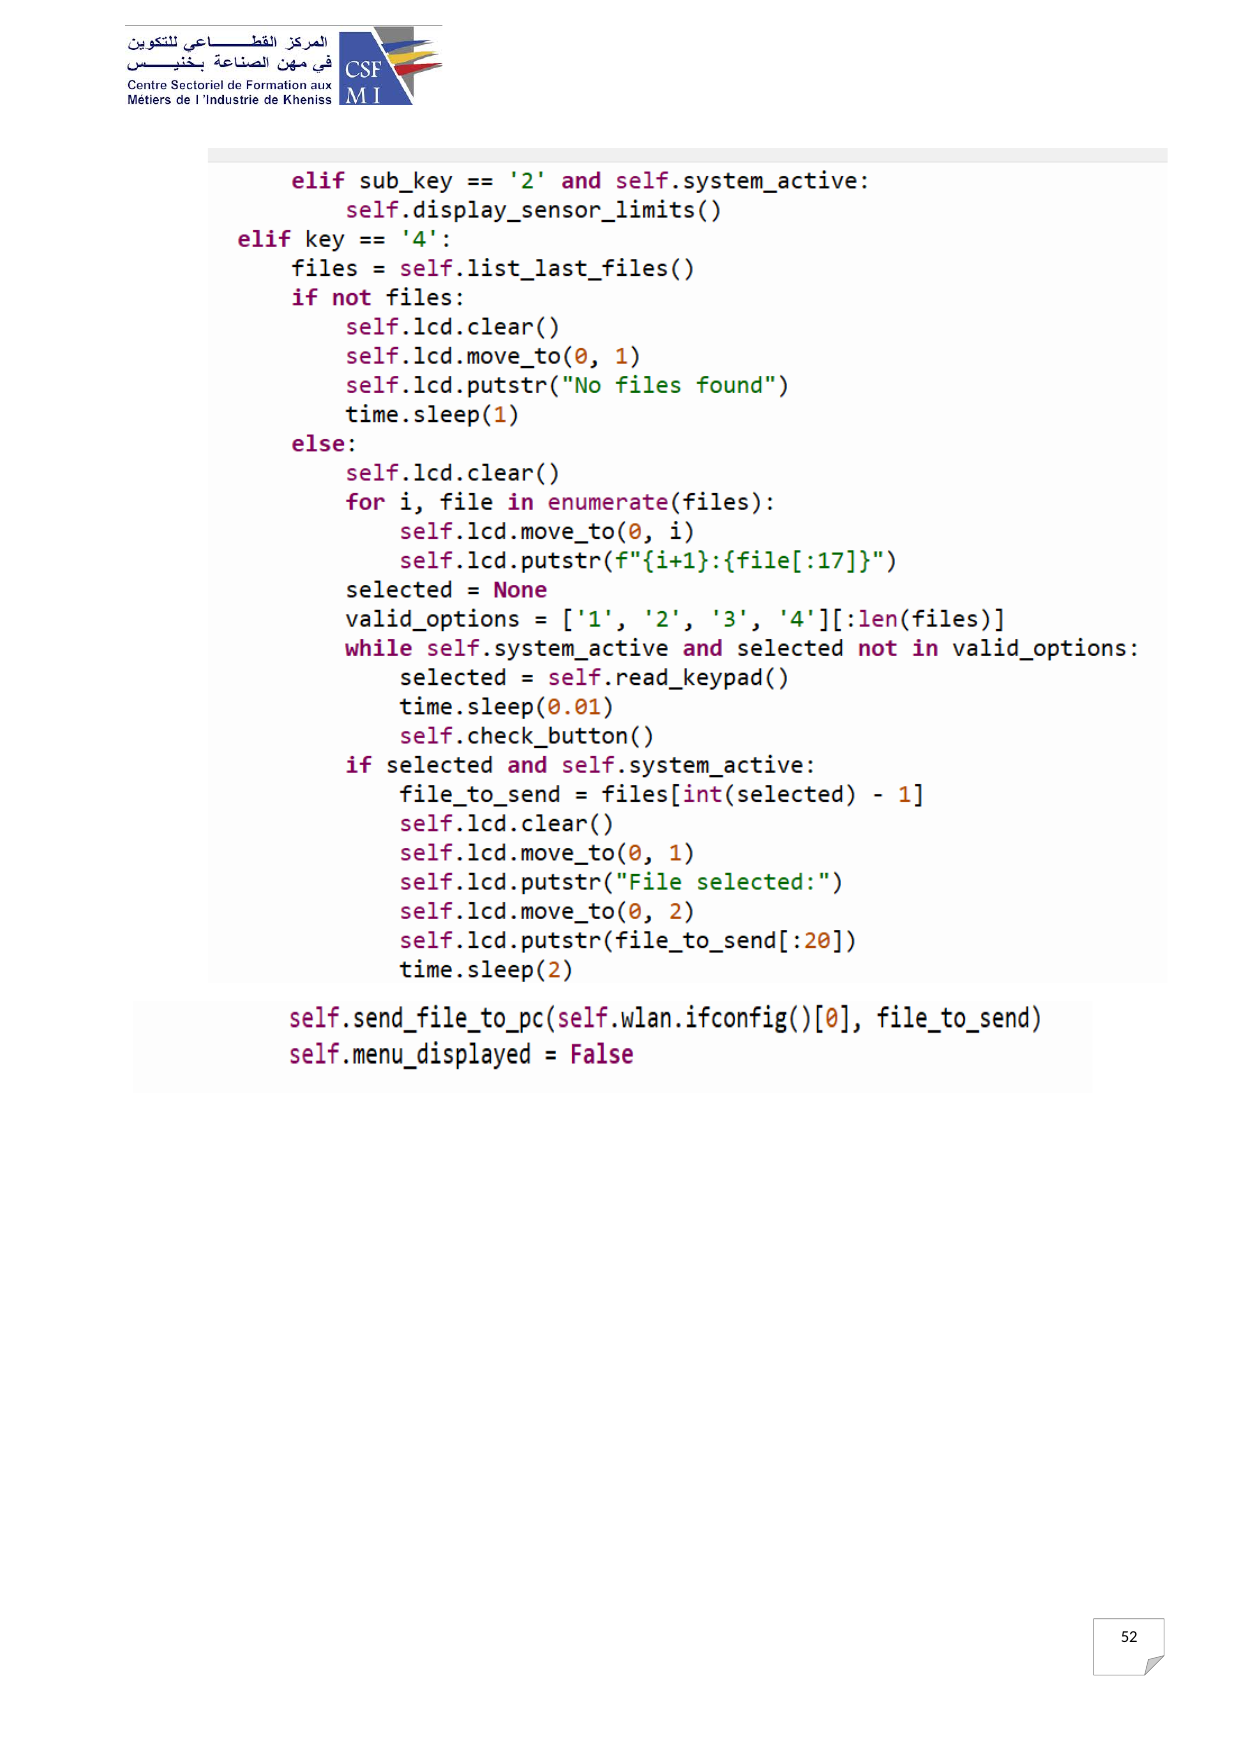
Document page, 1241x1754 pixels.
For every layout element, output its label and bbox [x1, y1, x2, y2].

picture [132, 1001, 1093, 1093]
picture [125, 25, 443, 105]
picture [207, 148, 1168, 983]
